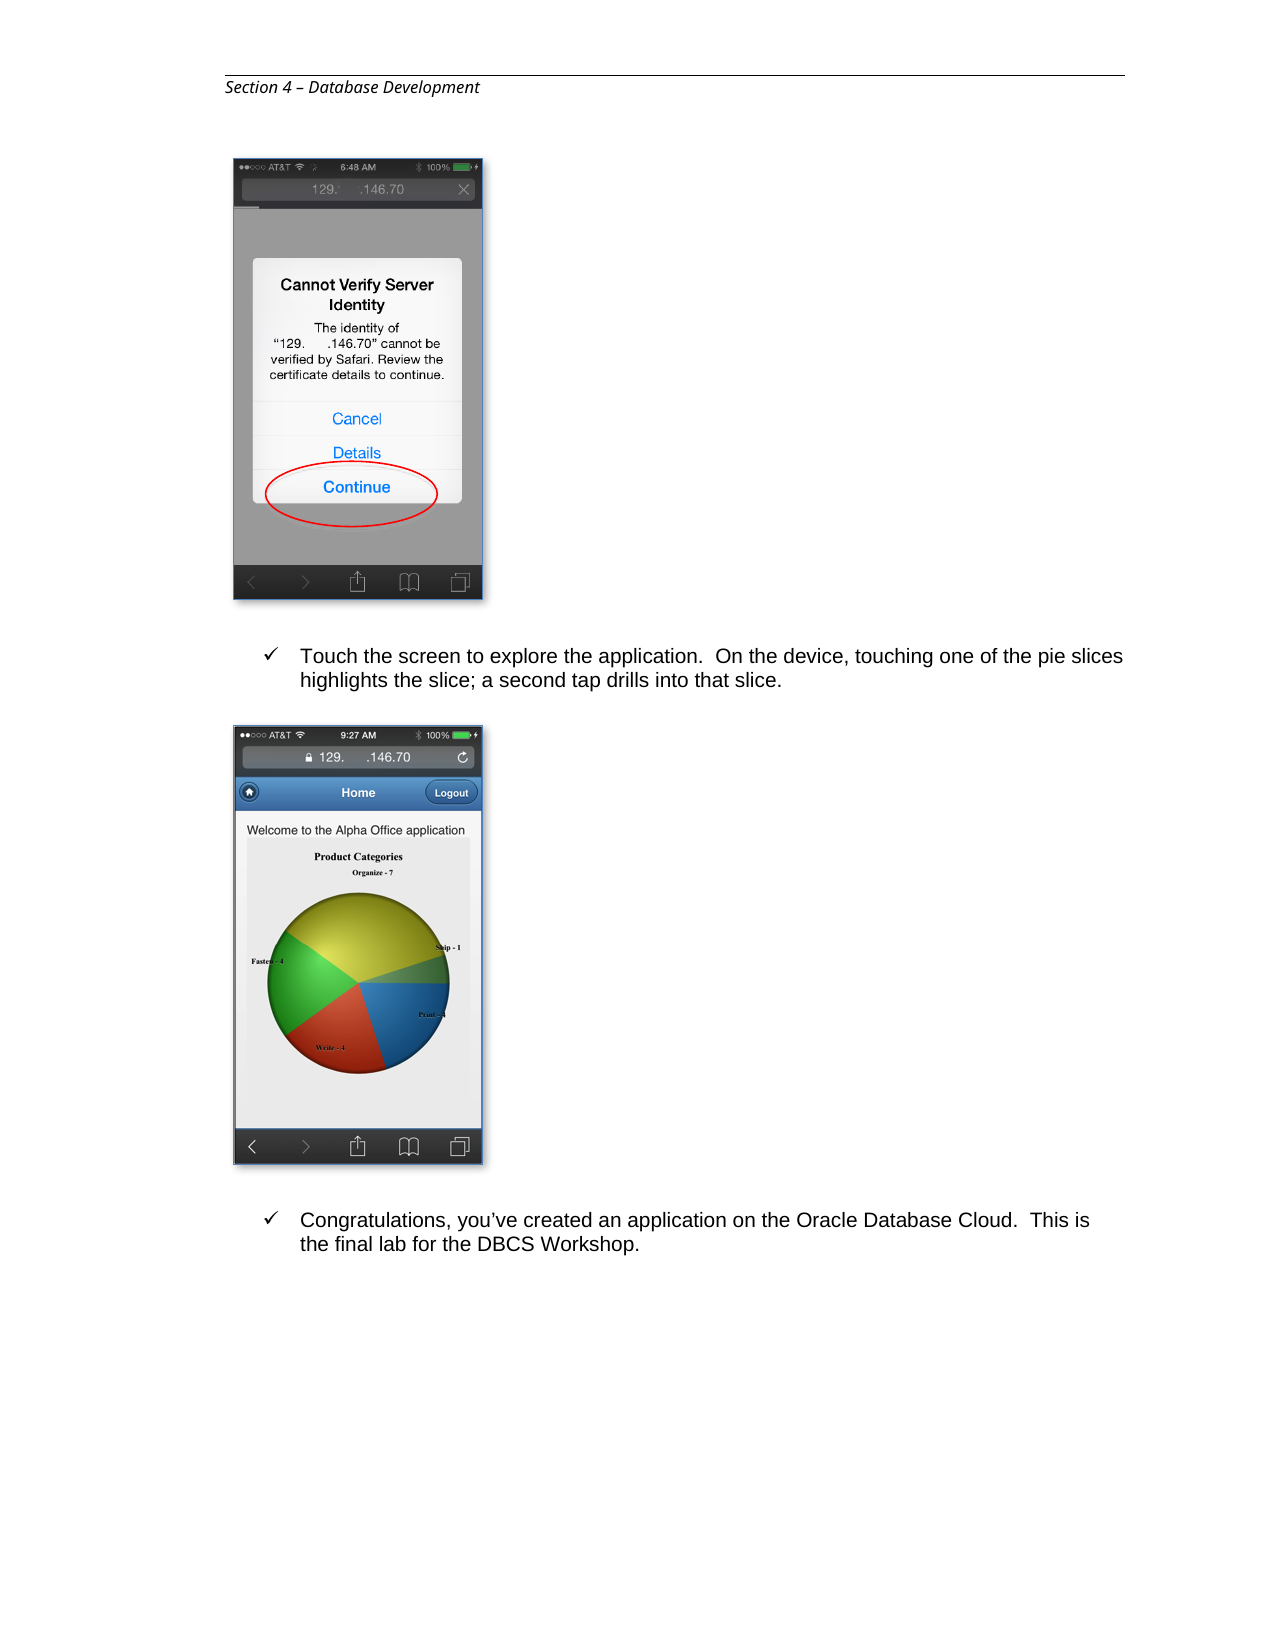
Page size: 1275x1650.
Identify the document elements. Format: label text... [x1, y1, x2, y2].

picture [234, 159, 482, 599]
picture [234, 726, 482, 1164]
list Touch the screen to explore the application. On the device, touching one of the pie slices highlights the slice; a second tap drills into that slice. [262, 644, 1125, 692]
list Congratulations, you’ve created an application on the Oracle Database Cloud. This is the final lab for the DBCS Workshop. [262, 1208, 1125, 1256]
